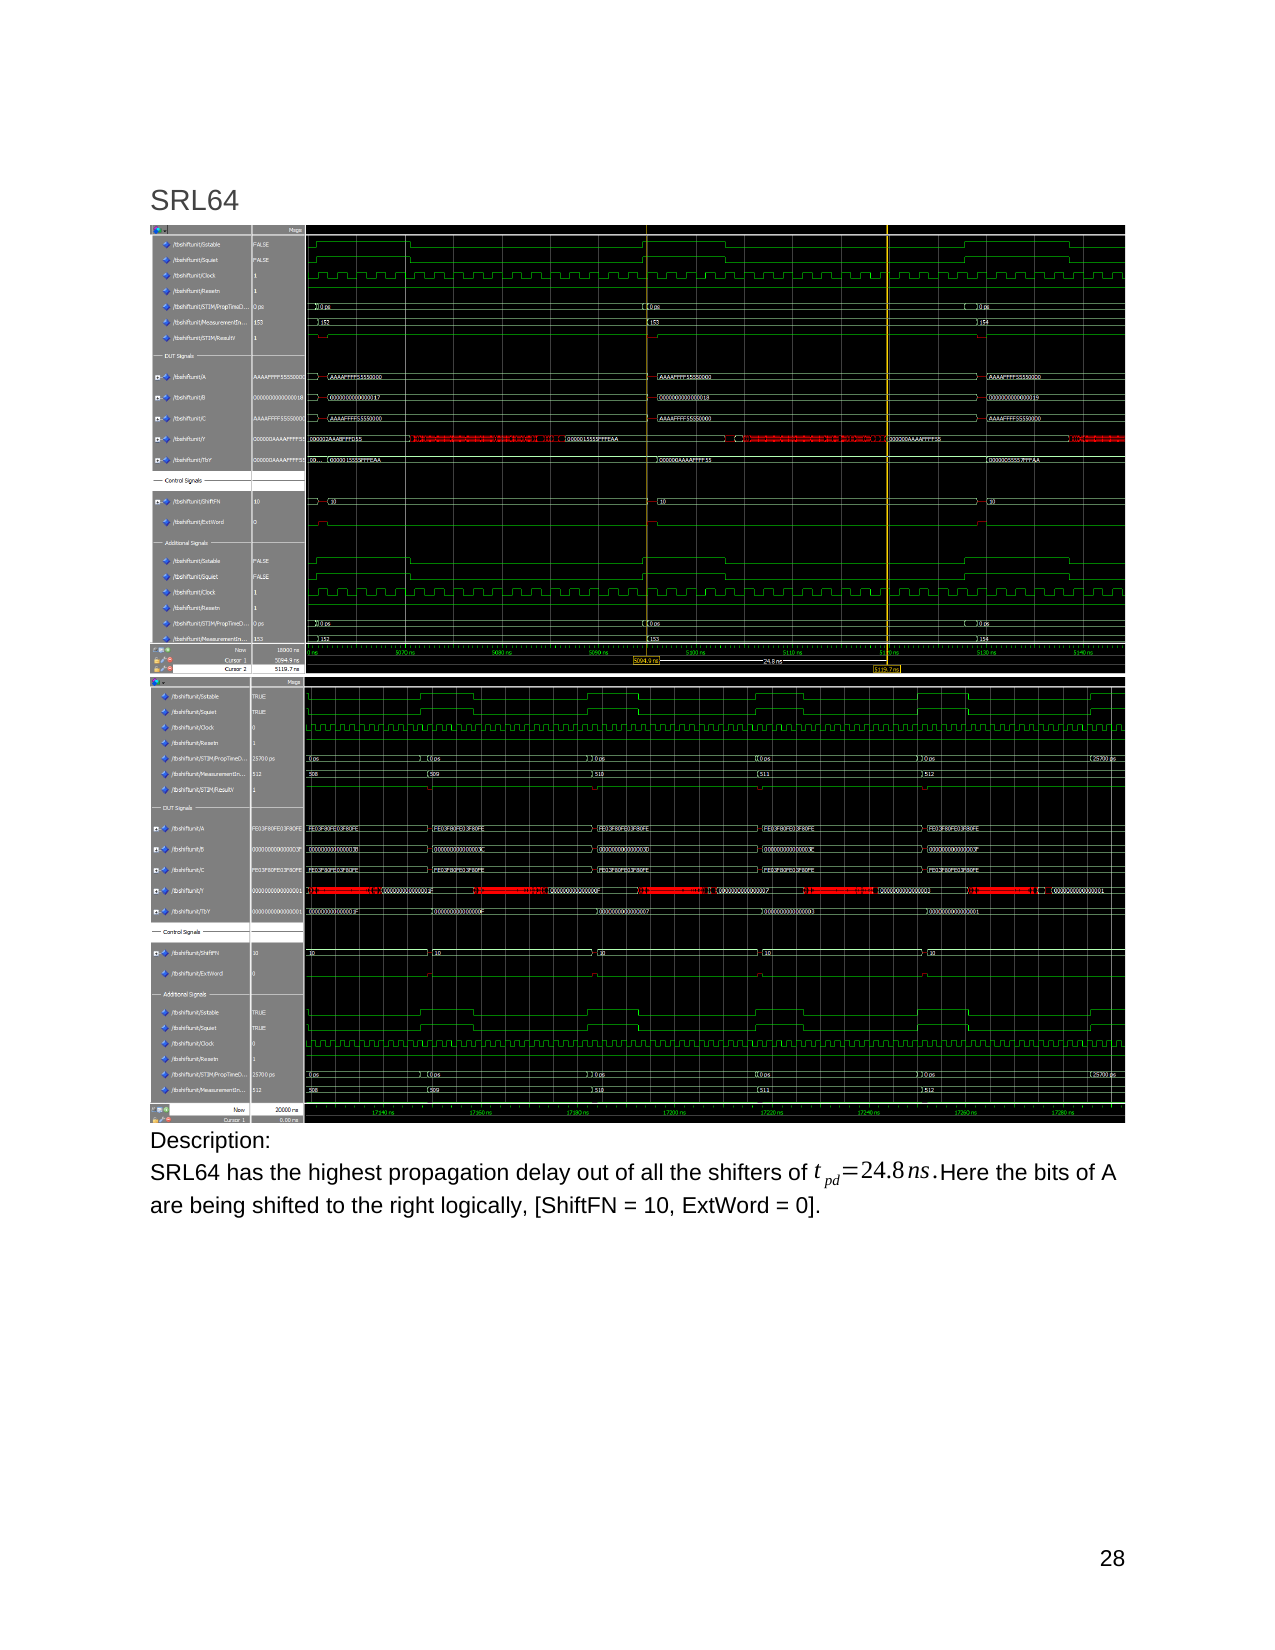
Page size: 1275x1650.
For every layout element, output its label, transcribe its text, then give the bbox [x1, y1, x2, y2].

text SRL64 has the highest propagation delay out of all the shifters of Here the bits of A are being shifted to the right logically, [ShiftFN = 10, ExtWord = 0]. [150, 1157, 1125, 1218]
text Description: [150, 1127, 1125, 1153]
subtitle SRL64 [150, 183, 1125, 217]
picture [150, 677, 1125, 1123]
picture [150, 225, 1125, 674]
